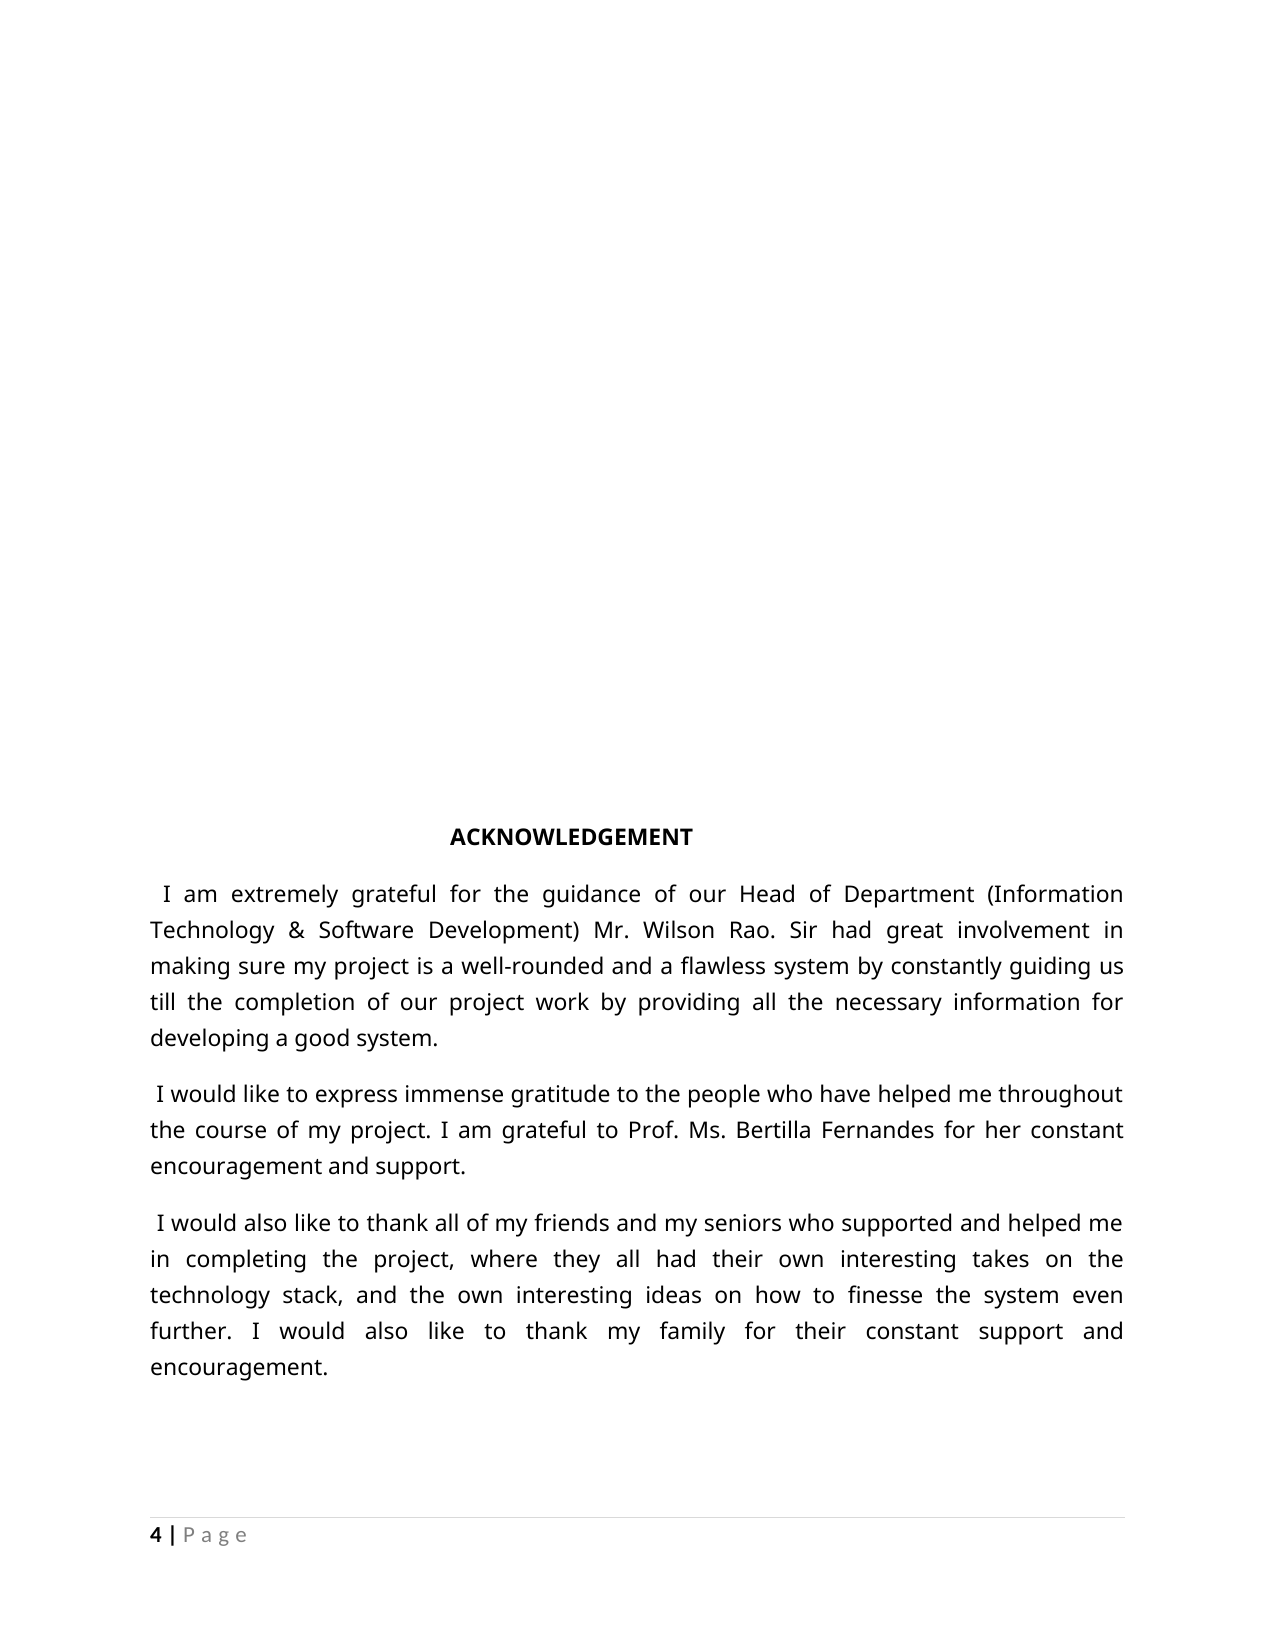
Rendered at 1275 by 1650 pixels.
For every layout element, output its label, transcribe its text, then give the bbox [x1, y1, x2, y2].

text I would also like to thank all of my friends and my seniors who supported and helped me in completing the project, where they all had their own interesting takes on the technology stack, and the own interesting ideas on how to finesse the system even further. I would also like to thank my family for their constant support and encouragement. [150, 1207, 1125, 1382]
text ACKNOWLEDGEMENT [150, 821, 1125, 852]
text I would like to express immense gratitude to the people who have helped me throughout the course of my project. I am grateful to Prof. Ms. Bertilla Fernandes for her constant encouragement and support. [150, 1078, 1125, 1181]
text I am extremely grateful for the guidance of our Head of Department (Information Technology & Software Development) Mr. Wilson Rao. Sir had great involvement in making sure my project is a well-rounded and a flawless system by constantly guiding us till the completion of our project work by providing all the necessary information for developing a good system. [150, 878, 1125, 1053]
